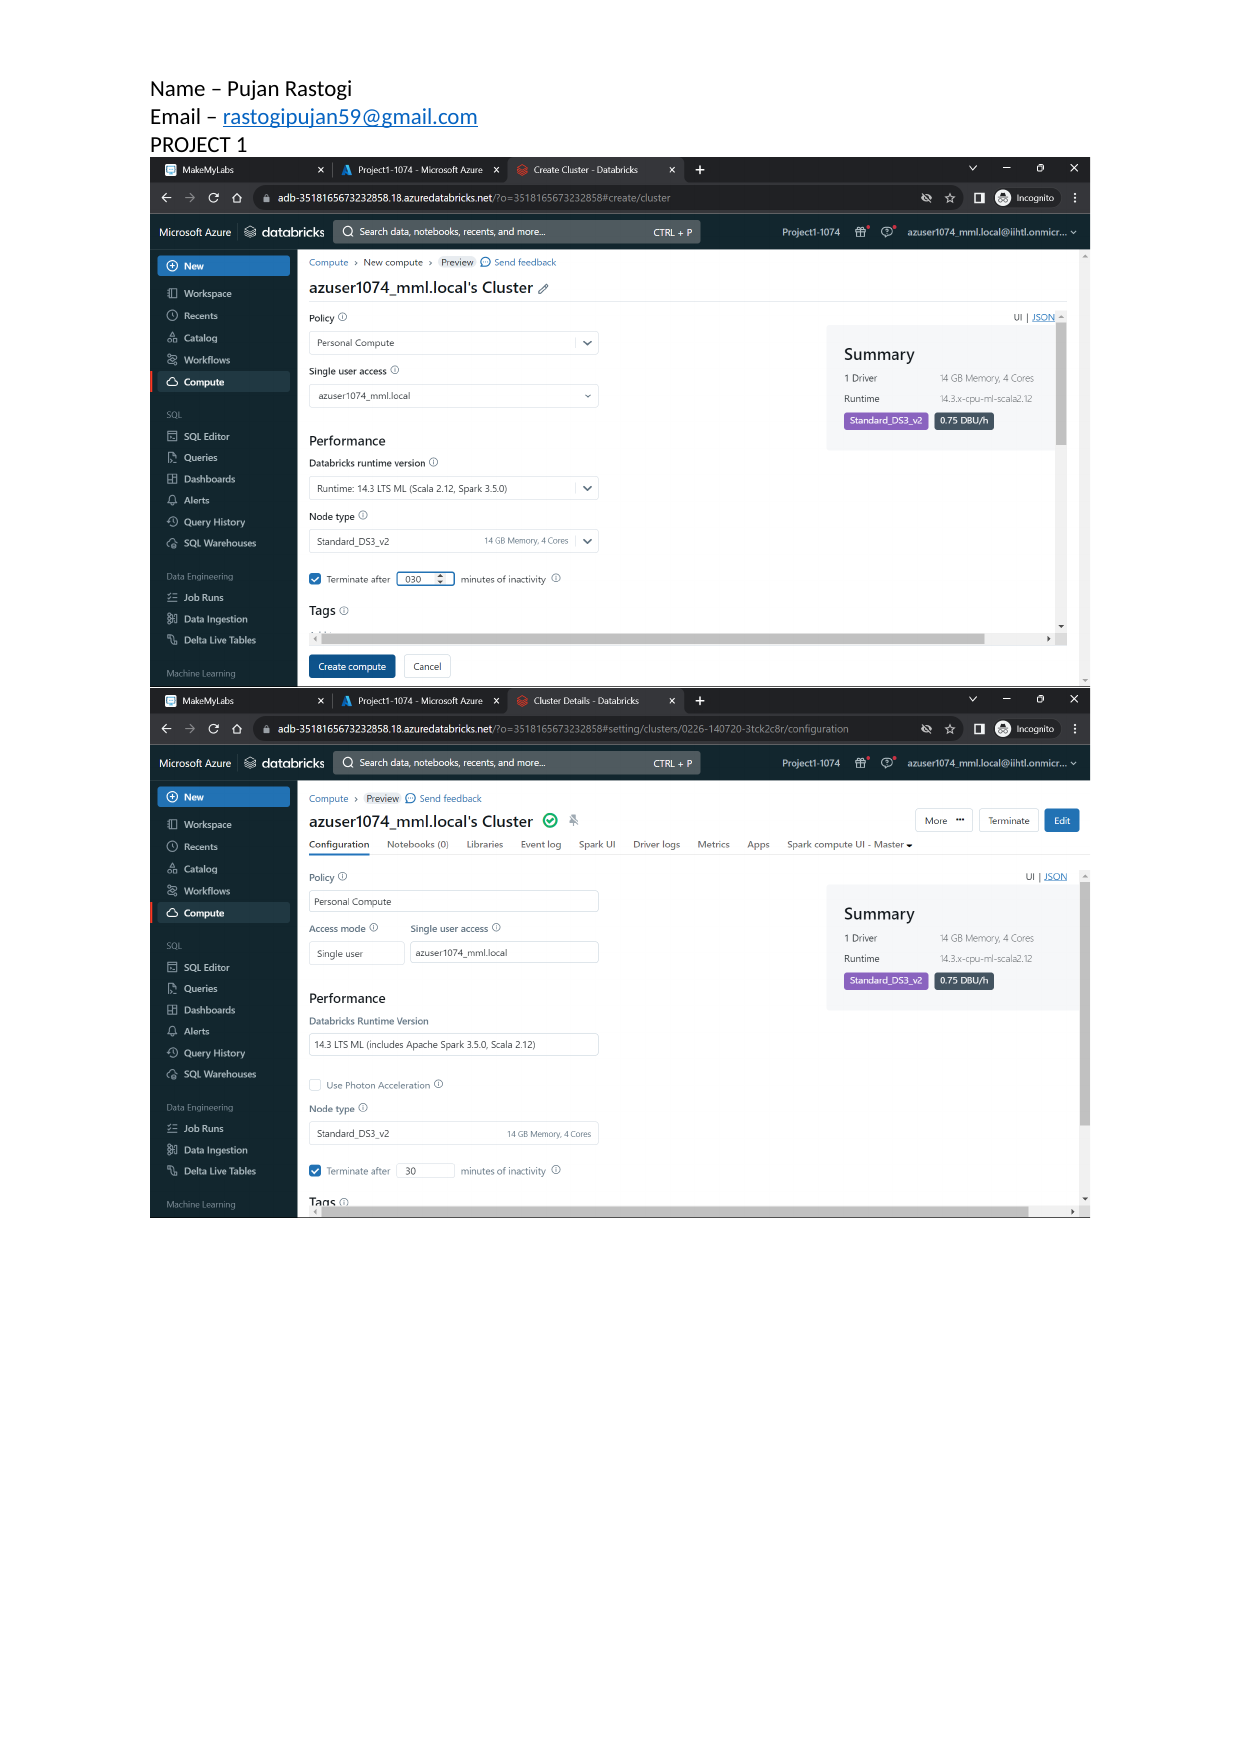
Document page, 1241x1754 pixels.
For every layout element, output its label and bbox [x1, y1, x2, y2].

picture [150, 688, 1091, 1218]
picture [150, 157, 1091, 687]
